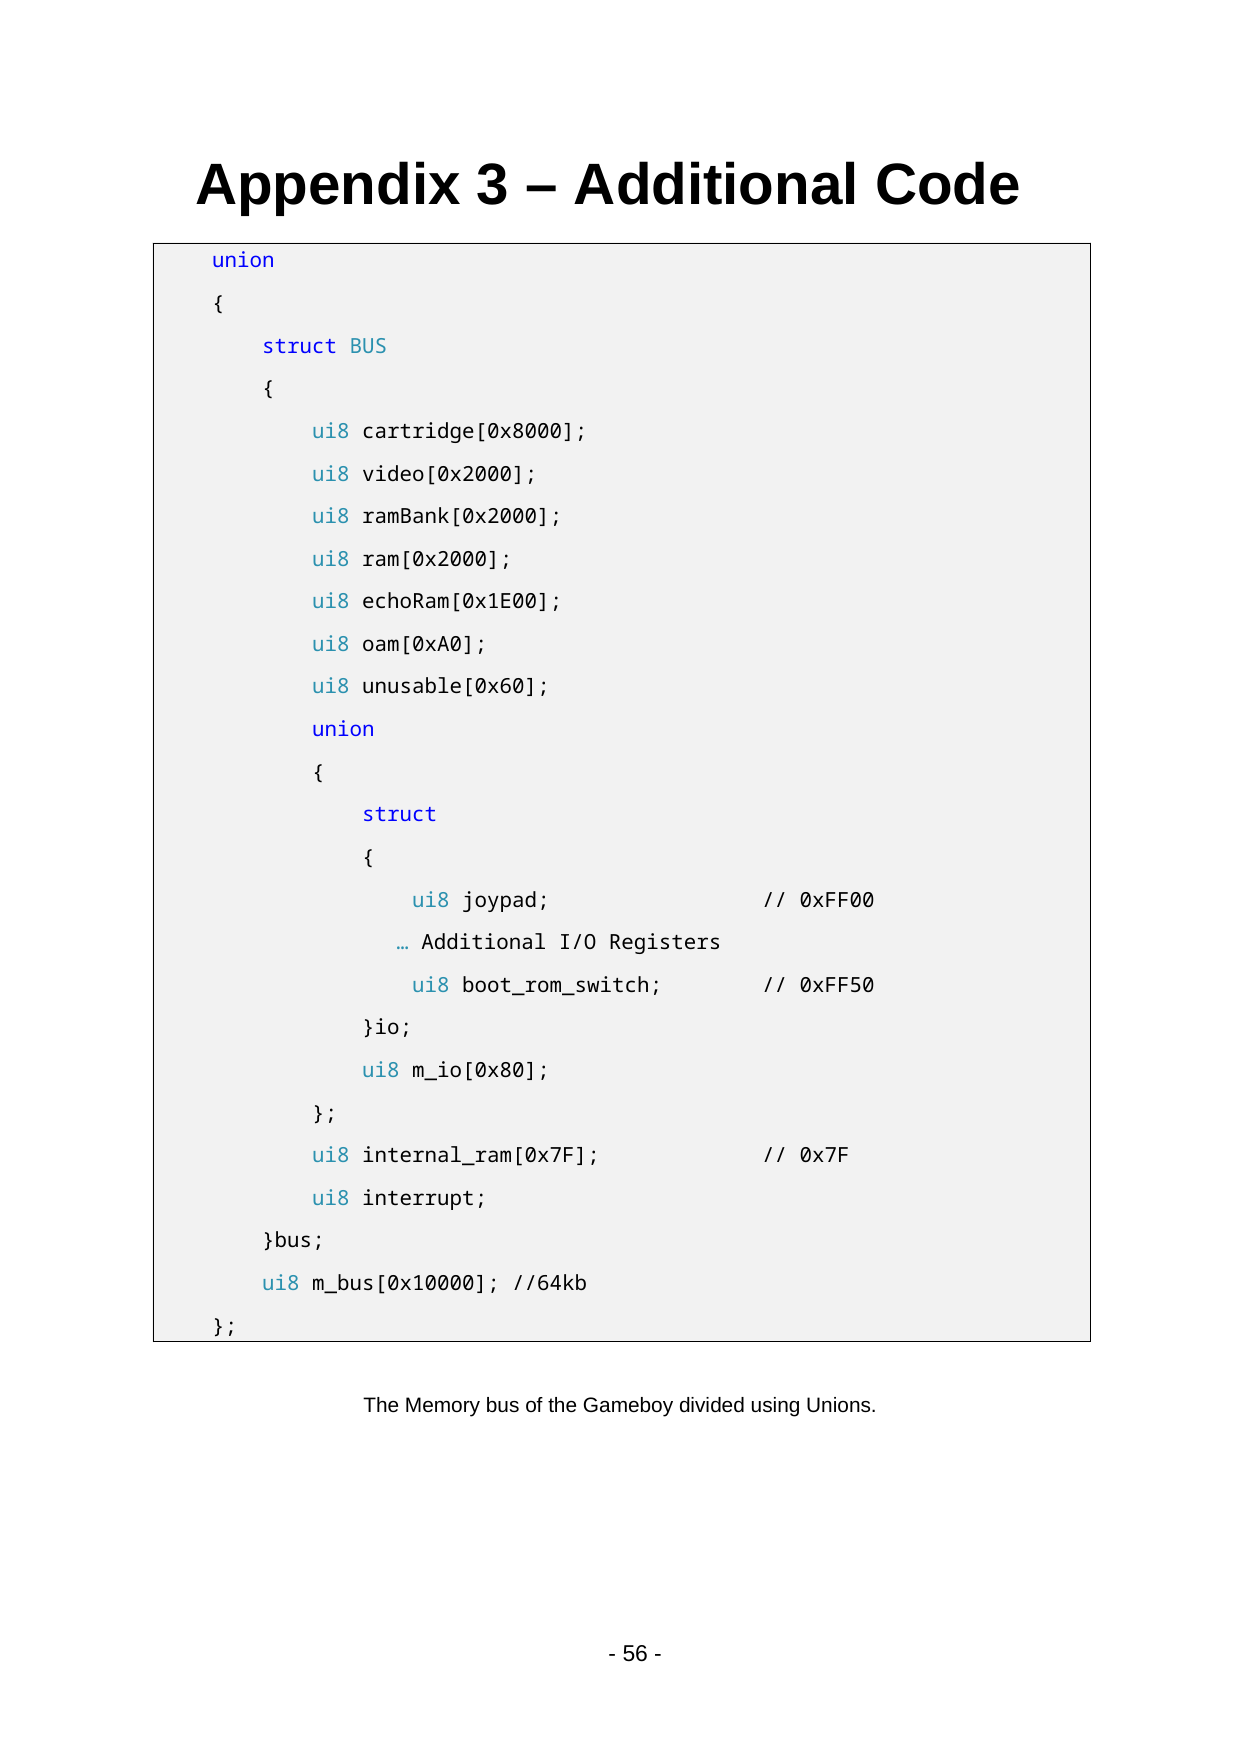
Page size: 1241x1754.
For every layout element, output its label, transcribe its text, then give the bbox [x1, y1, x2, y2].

text }io; [154, 1009, 1090, 1041]
text union [154, 244, 1090, 274]
text { [154, 839, 1090, 871]
text }bus; [154, 1222, 1090, 1254]
text ui8 unusable[0x60]; [154, 668, 1090, 700]
text struct [154, 796, 1090, 828]
text }; [154, 1308, 1090, 1341]
text ui8 ramBank[0x2000]; [154, 498, 1090, 530]
text struct BUS [154, 328, 1090, 359]
text ui8 oam[0xA0]; [154, 626, 1090, 657]
text The Memory bus of the Gameboy divided using Unions. [150, 1392, 1090, 1416]
text { [154, 285, 1090, 317]
text ui8 internal_ram[0x7F]; // 0x7F [154, 1137, 1090, 1169]
text ui8 cartridge[0x8000]; [154, 413, 1090, 444]
text ui8 interrupt; [154, 1180, 1090, 1211]
text { [154, 754, 1090, 785]
text ui8 m_io[0x80]; [154, 1052, 1090, 1083]
text }; [154, 1094, 1090, 1126]
text ui8 m_bus[0x10000]; //64kb [154, 1265, 1090, 1297]
text ui8 video[0x2000]; [154, 456, 1090, 487]
text ui8 ram[0x2000]; [154, 541, 1090, 572]
text { [154, 370, 1090, 402]
subtitle Appendix 3 – Additional Code [195, 150, 1090, 217]
text ui8 echoRam[0x1E00]; [154, 583, 1090, 615]
text ui8 boot_rom_switch; // 0xFF50 [154, 967, 1090, 998]
text … Additional I/O Registers [154, 924, 1090, 956]
text union [154, 711, 1090, 743]
text ui8 joypad; // 0xFF00 [154, 882, 1090, 913]
